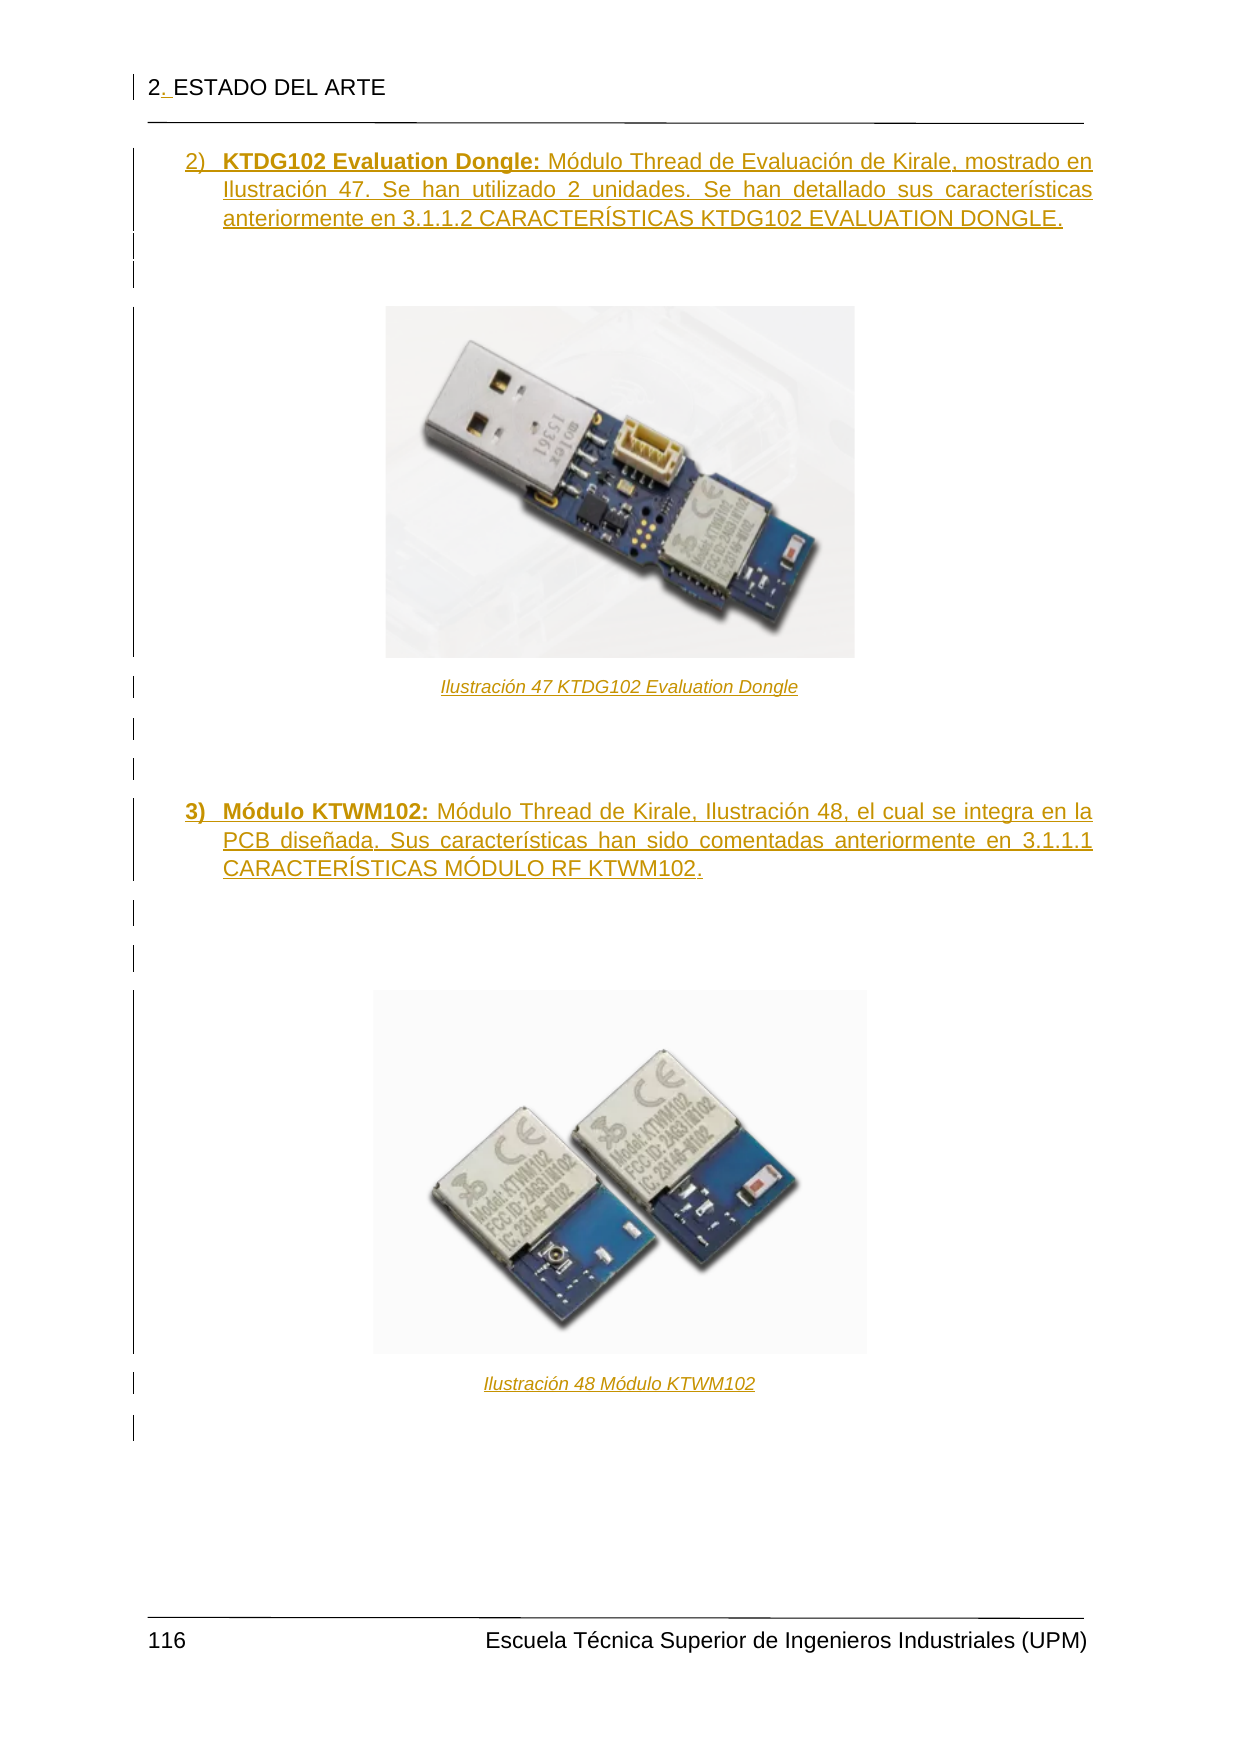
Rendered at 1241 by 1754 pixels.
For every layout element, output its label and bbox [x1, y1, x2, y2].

picture [385, 306, 855, 658]
picture [373, 990, 867, 1354]
